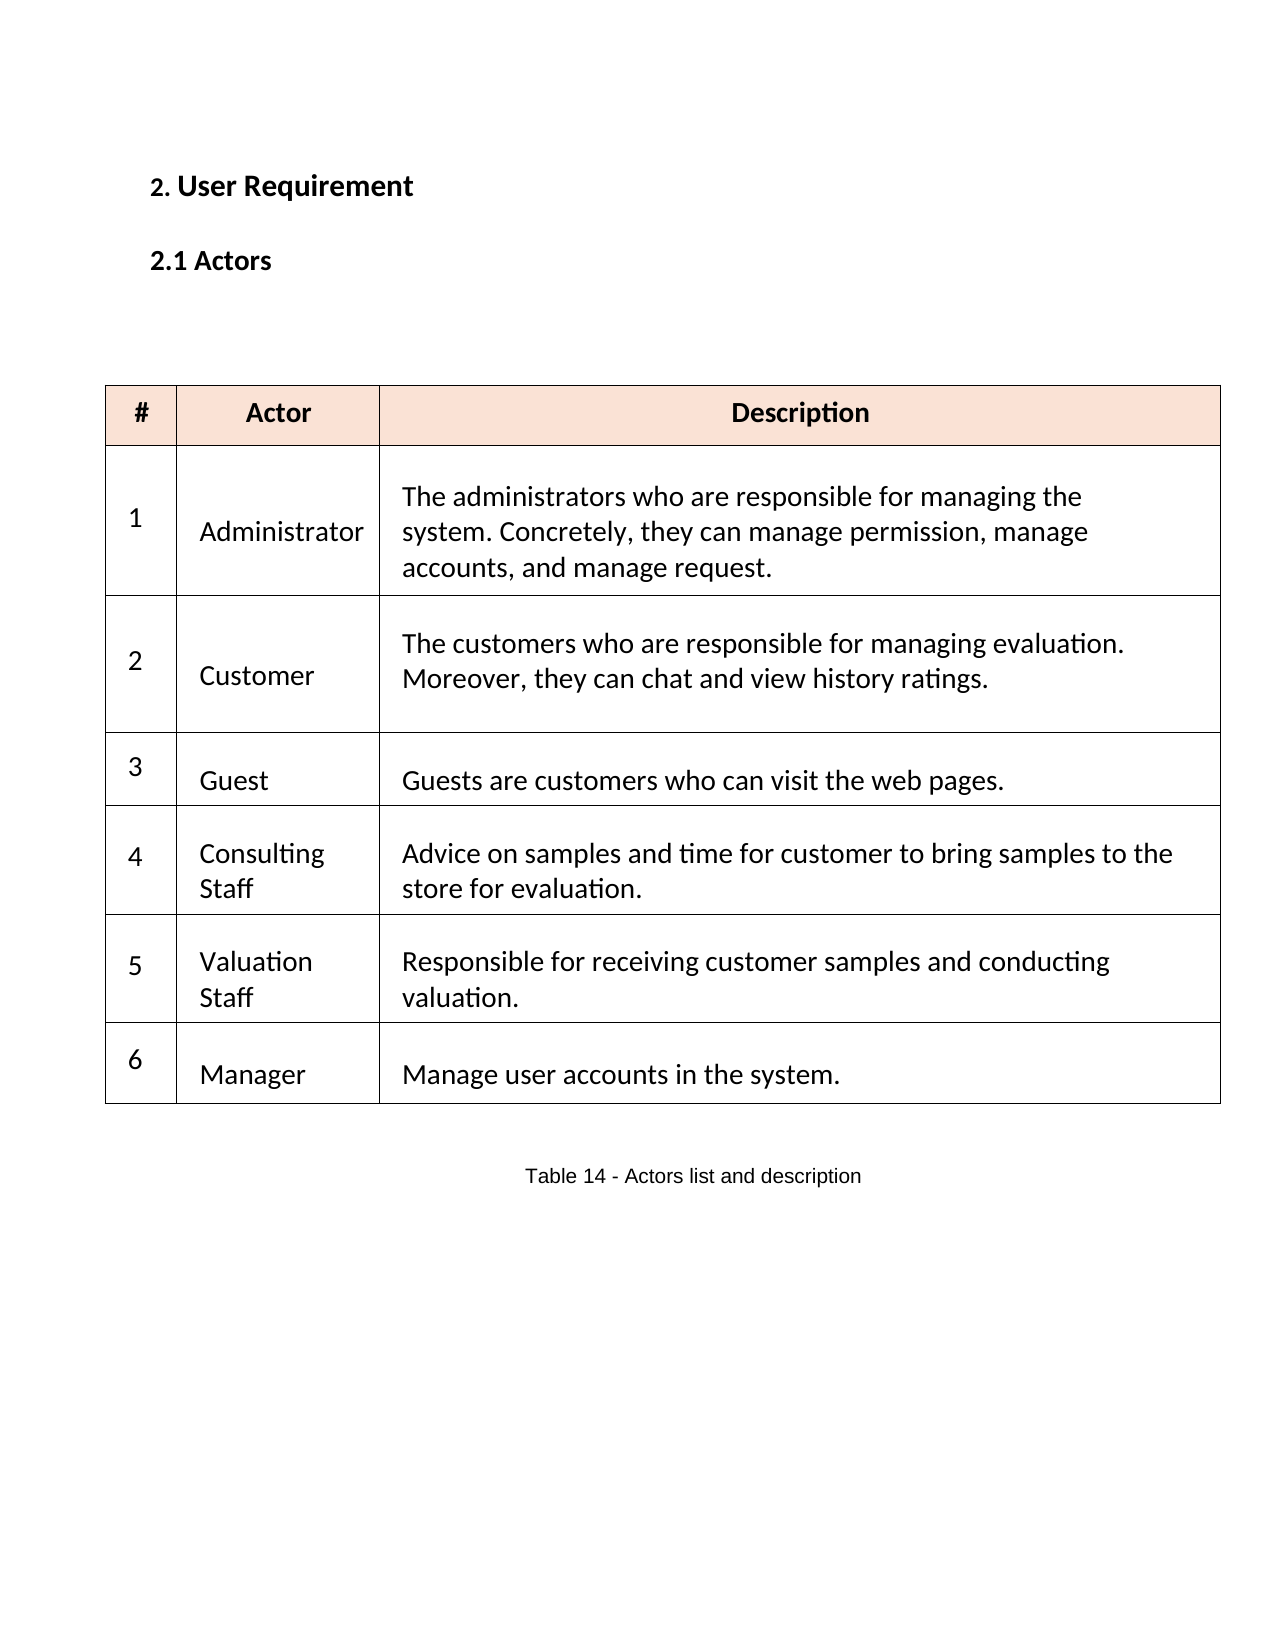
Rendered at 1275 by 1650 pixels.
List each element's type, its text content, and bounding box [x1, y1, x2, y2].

list User Requirement [150, 166, 1189, 204]
table_cell 4 [106, 806, 176, 914]
table_cell The customers who are responsible for managing evaluation. Moreover, they can chat and view history ratings. [380, 596, 1220, 732]
text Table 14 - Actors list and description [450, 1166, 1189, 1187]
table_cell Guests are customers who can visit the web pages. [380, 733, 1220, 805]
table_cell Manager [177, 1023, 379, 1103]
table_cell 2 [106, 596, 176, 732]
table_cell The administrators who are responsible for managing the system. Concretely, they can manage permission, manage accounts, and manage request. [380, 446, 1220, 595]
table_header # [106, 386, 176, 445]
table_cell Consulting Staff [177, 806, 379, 914]
table_cell 3 [106, 733, 176, 805]
table_cell Guest [177, 733, 379, 805]
table_cell Customer [177, 596, 379, 732]
text 2.1 Actors [150, 242, 1189, 278]
table_cell Advice on samples and time for customer to bring samples to the store for evaluation. [380, 806, 1220, 914]
table_cell 1 [106, 446, 176, 595]
table_cell Valuation Staff [177, 915, 379, 1022]
table_cell Responsible for receiving customer samples and conducting valuation. [380, 915, 1220, 1022]
table_cell Administrator [177, 446, 379, 595]
table_header Actor [177, 386, 379, 445]
table_cell 5 [106, 915, 176, 1022]
table_header Description [380, 386, 1220, 445]
table_cell 6 [106, 1023, 176, 1103]
table_cell Manage user accounts in the system. [380, 1023, 1220, 1103]
